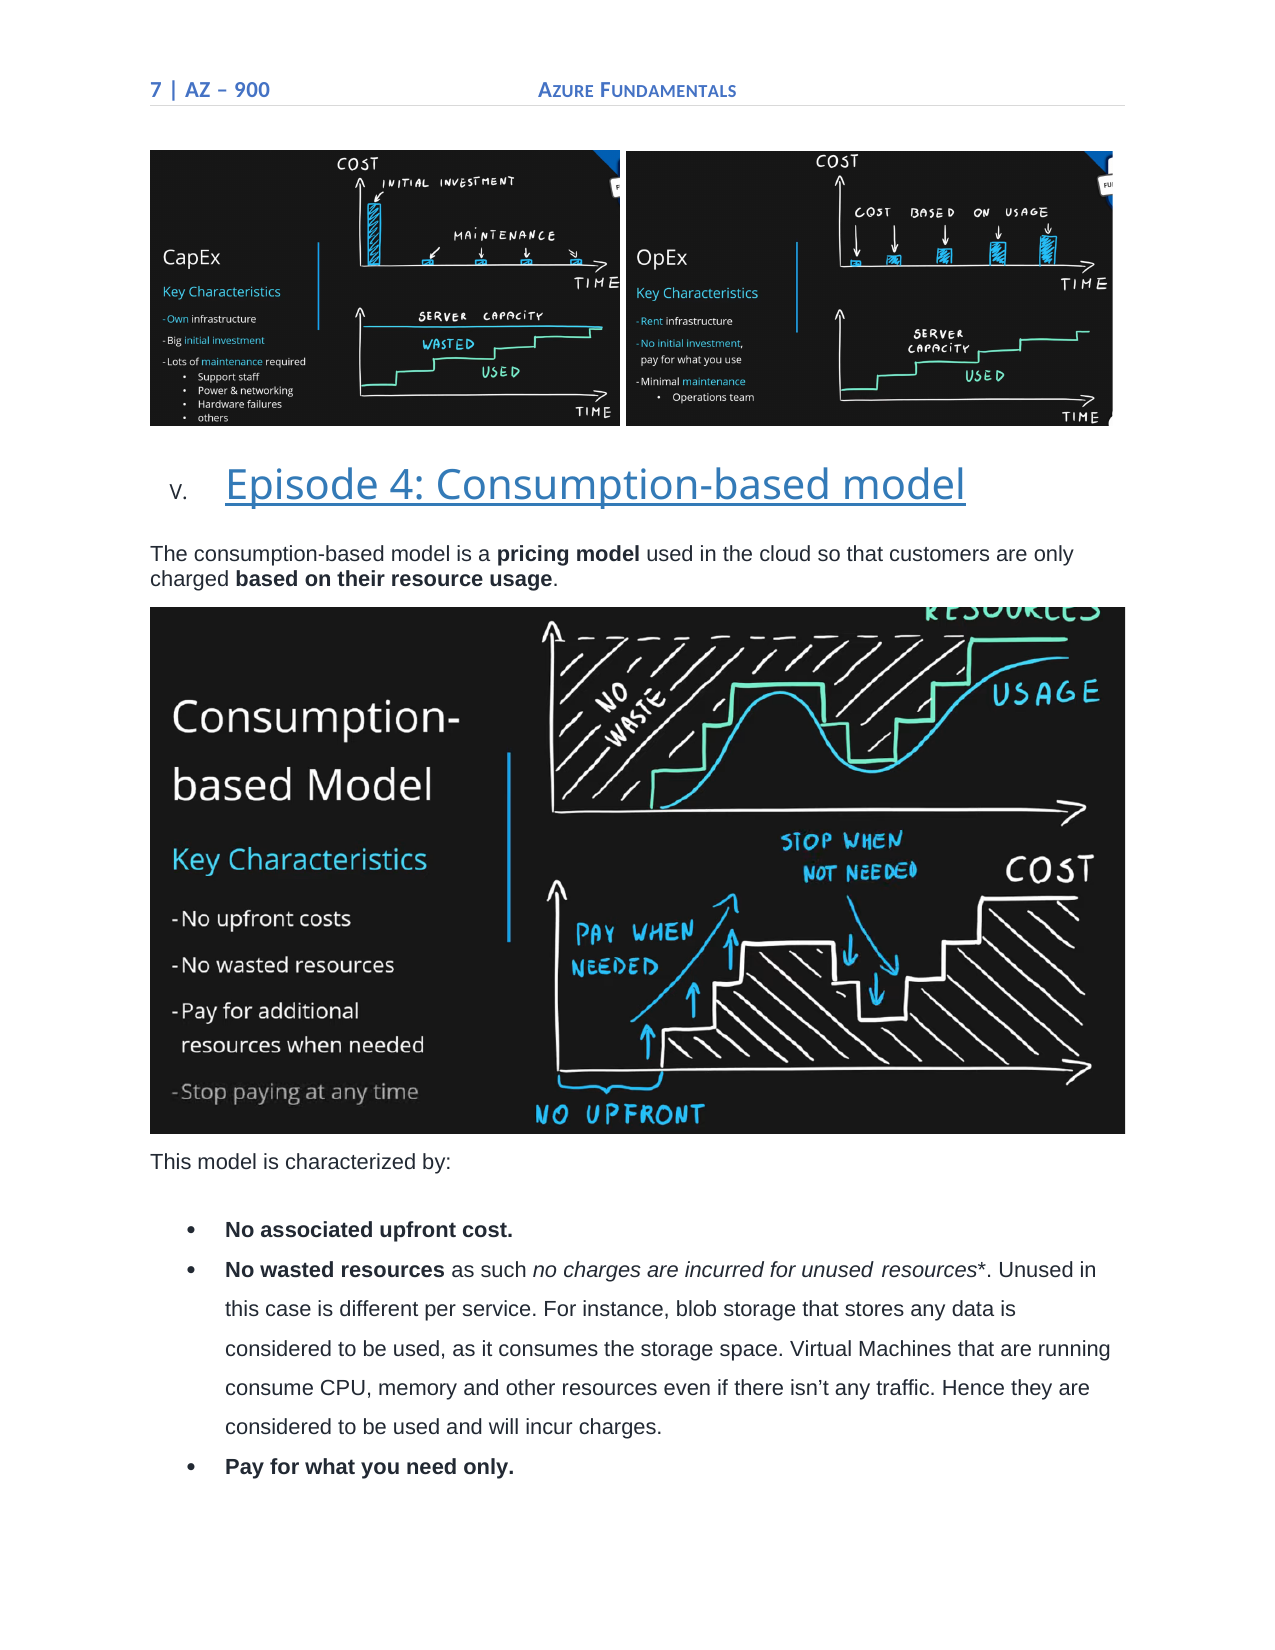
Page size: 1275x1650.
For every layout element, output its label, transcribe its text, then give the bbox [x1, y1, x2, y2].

picture [150, 150, 620, 426]
list Pay for what you need only. [187, 1439, 1125, 1479]
list No wasted resources as such no charges are incurred for unused resources*. Unused in this case is different per service. For instance, blob storage that stores any data is considered to be used, as it consumes the storage space. Virtual Machines that are running consume CPU, memory and other resources even if there isn’t any traffic. Hence they are considered to be used and will incur charges. [187, 1243, 1125, 1439]
list No associated upfront cost. [187, 1203, 1125, 1243]
text This model is characterized by: [150, 1149, 1125, 1174]
text The consumption-based model is a pricing model used in the cloud so that customers are only charged based on their resource usage. [150, 541, 1125, 591]
list Episode 4: Consumption-based model [187, 455, 1125, 512]
picture [150, 607, 1125, 1134]
picture [626, 151, 1113, 426]
